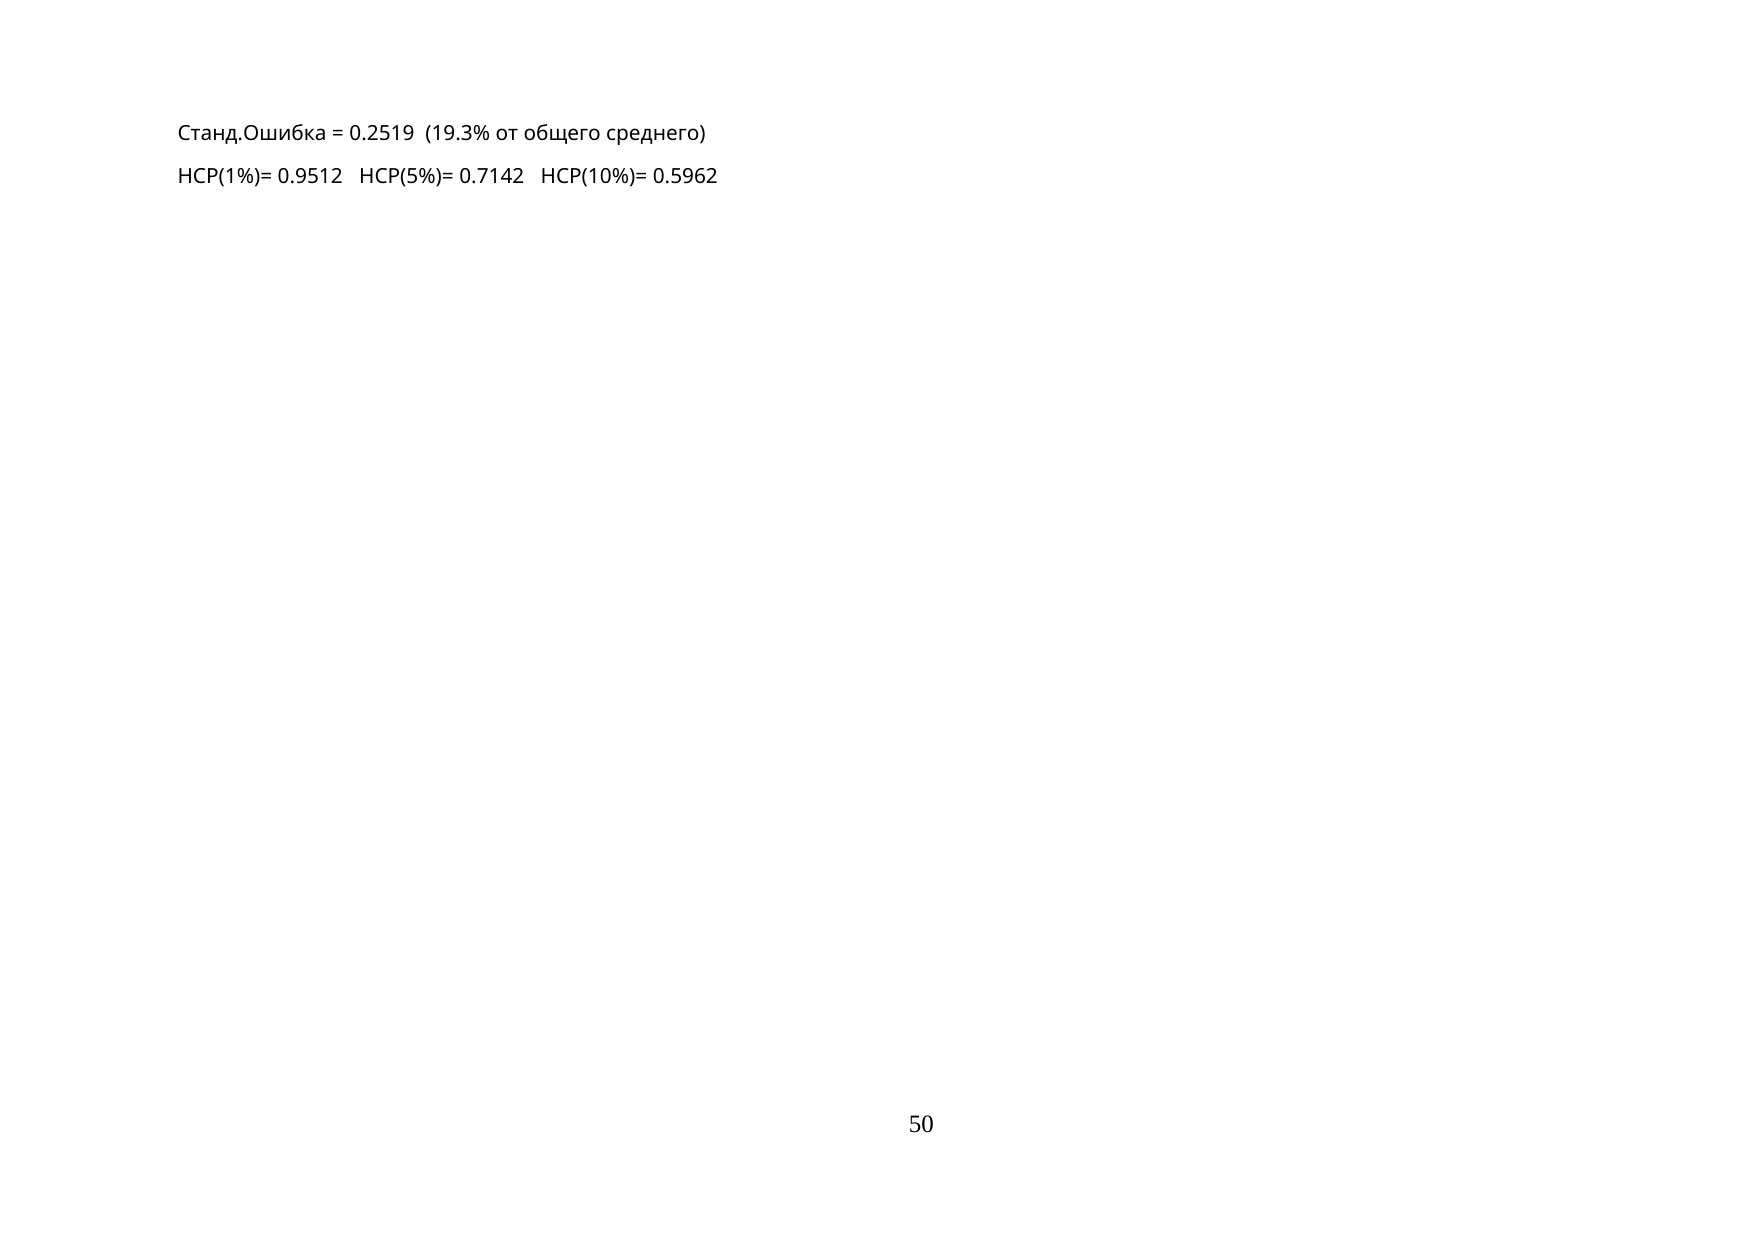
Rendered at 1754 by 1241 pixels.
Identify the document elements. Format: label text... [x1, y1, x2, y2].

text Станд.Ошибка = 0.2519 (19.3% от общего среднего) [177, 118, 1665, 147]
text HCP(1%)= 0.9512 HCP(5%)= 0.7142 HCP(10%)= 0.5962 [177, 161, 1665, 189]
